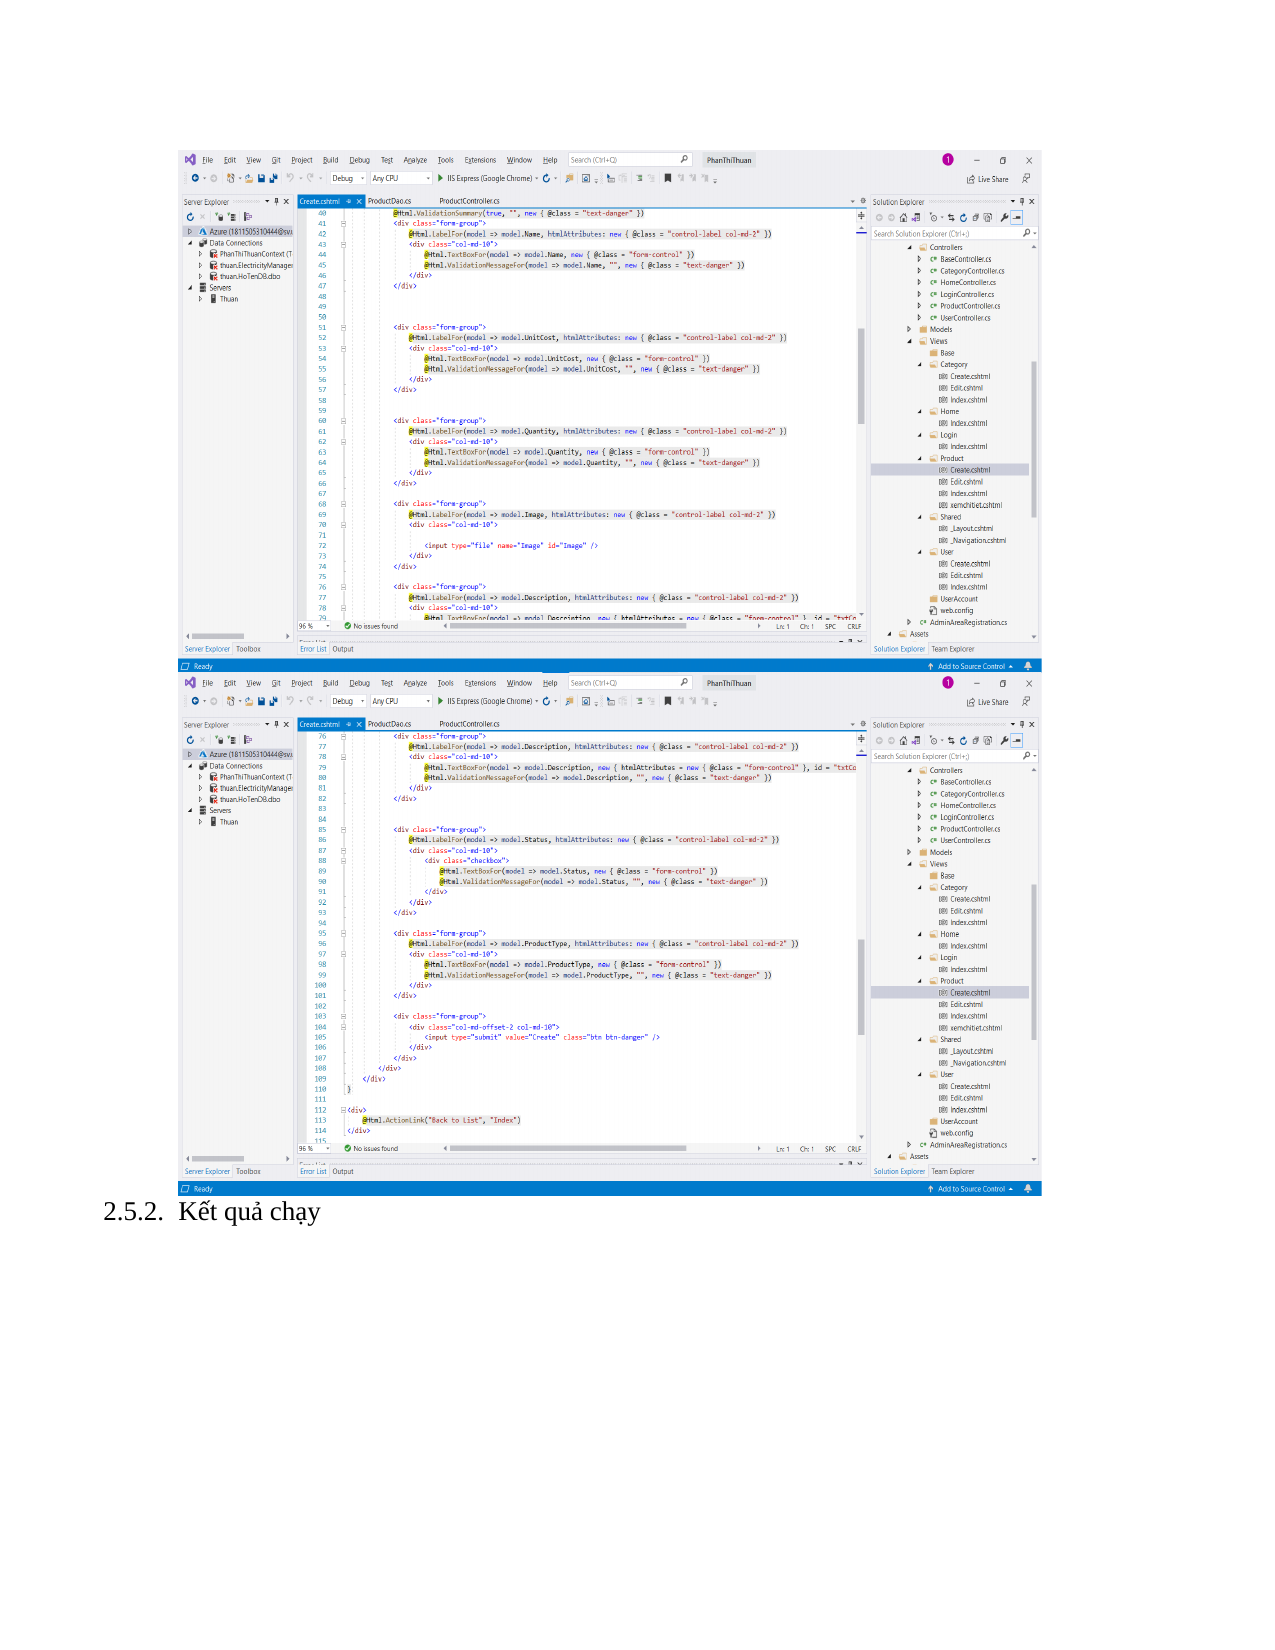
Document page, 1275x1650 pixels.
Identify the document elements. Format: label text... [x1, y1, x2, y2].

picture [178, 150, 1042, 1196]
list Kết quả chạy [103, 1196, 1125, 1227]
